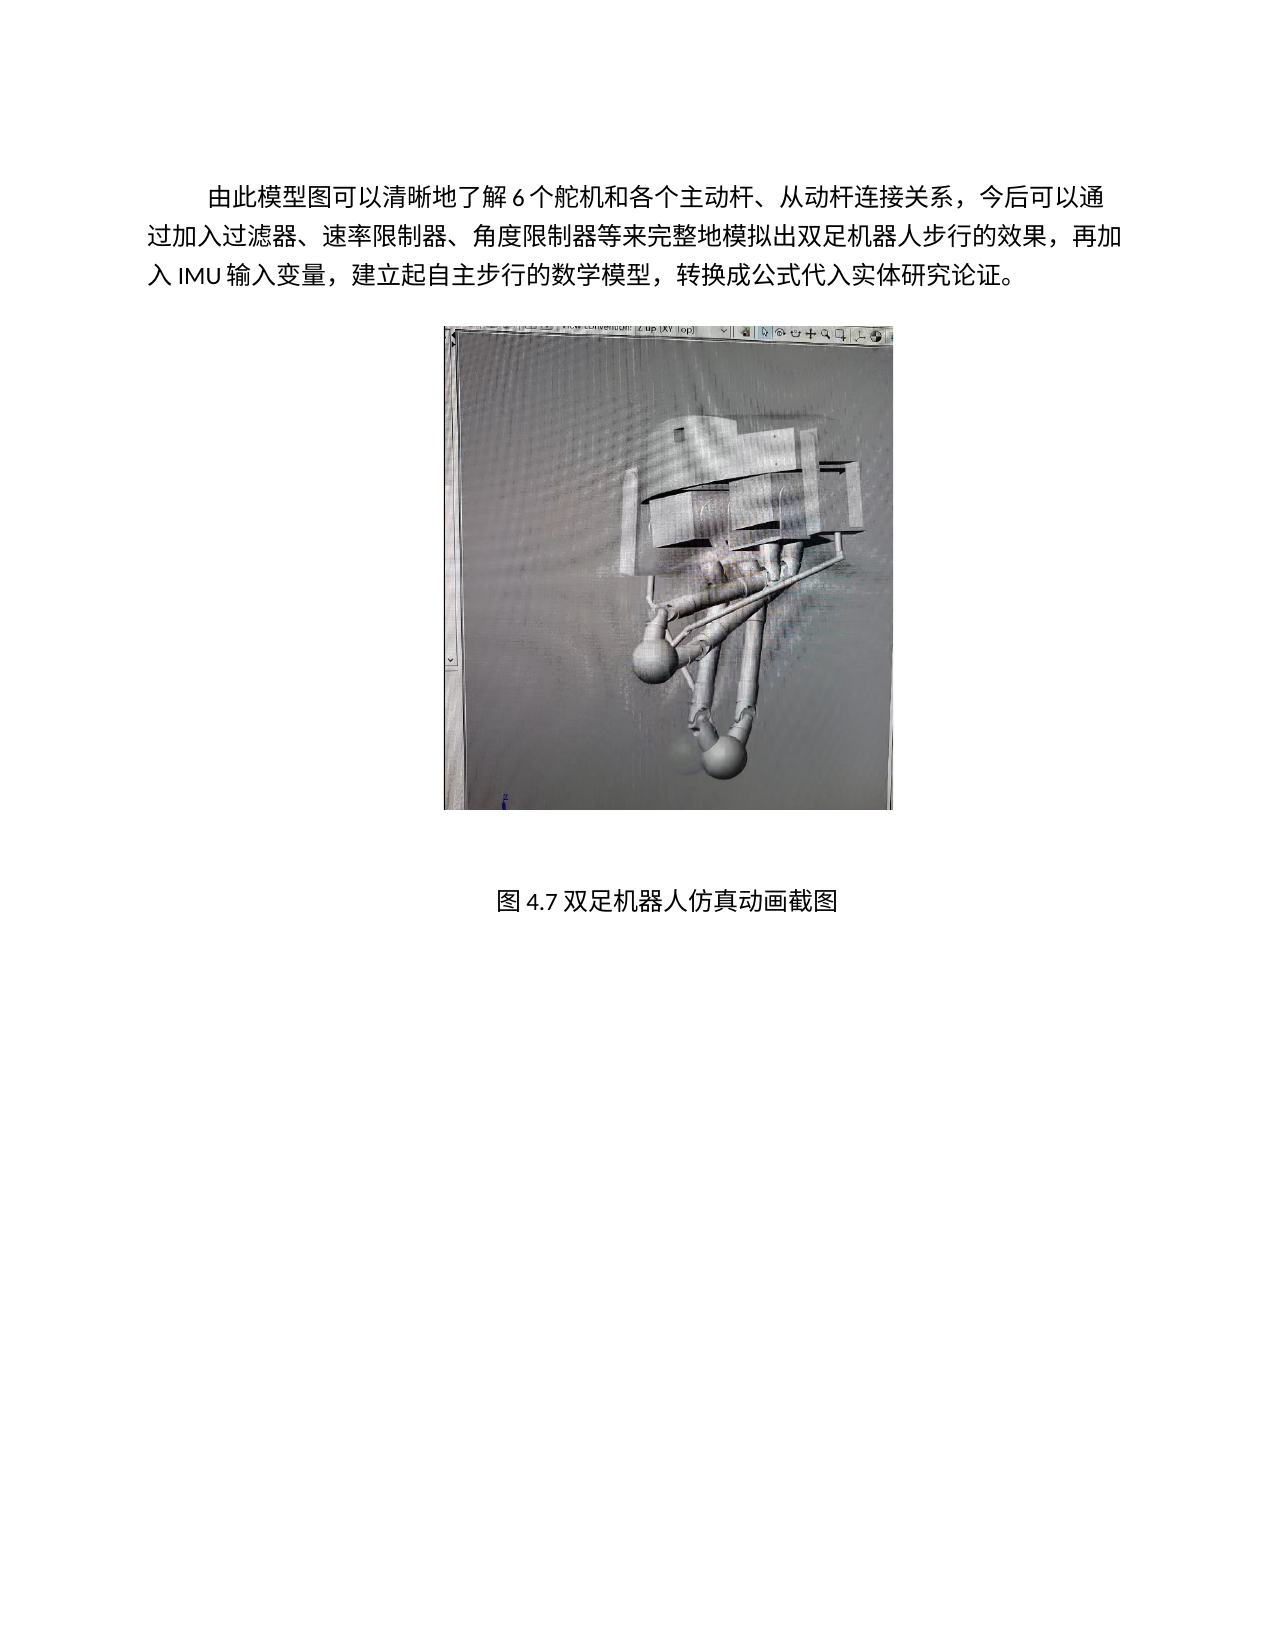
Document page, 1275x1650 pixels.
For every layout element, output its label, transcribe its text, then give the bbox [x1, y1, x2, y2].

text 图4.7 双足机器人仿真动画截图 [148, 881, 1127, 917]
picture [443, 326, 894, 810]
text 由此模型图可以清晰地了解6个舵机和各个主动杆、从动杆连接关系，今后可以通过加入过滤器、速率限制器、角度限制器等来完整地模拟出双足机器人步行的效果，再加入IMU输入变量，建立起自主步行的数学模型，转换成公式代入实体研究论证。 [148, 177, 1127, 292]
